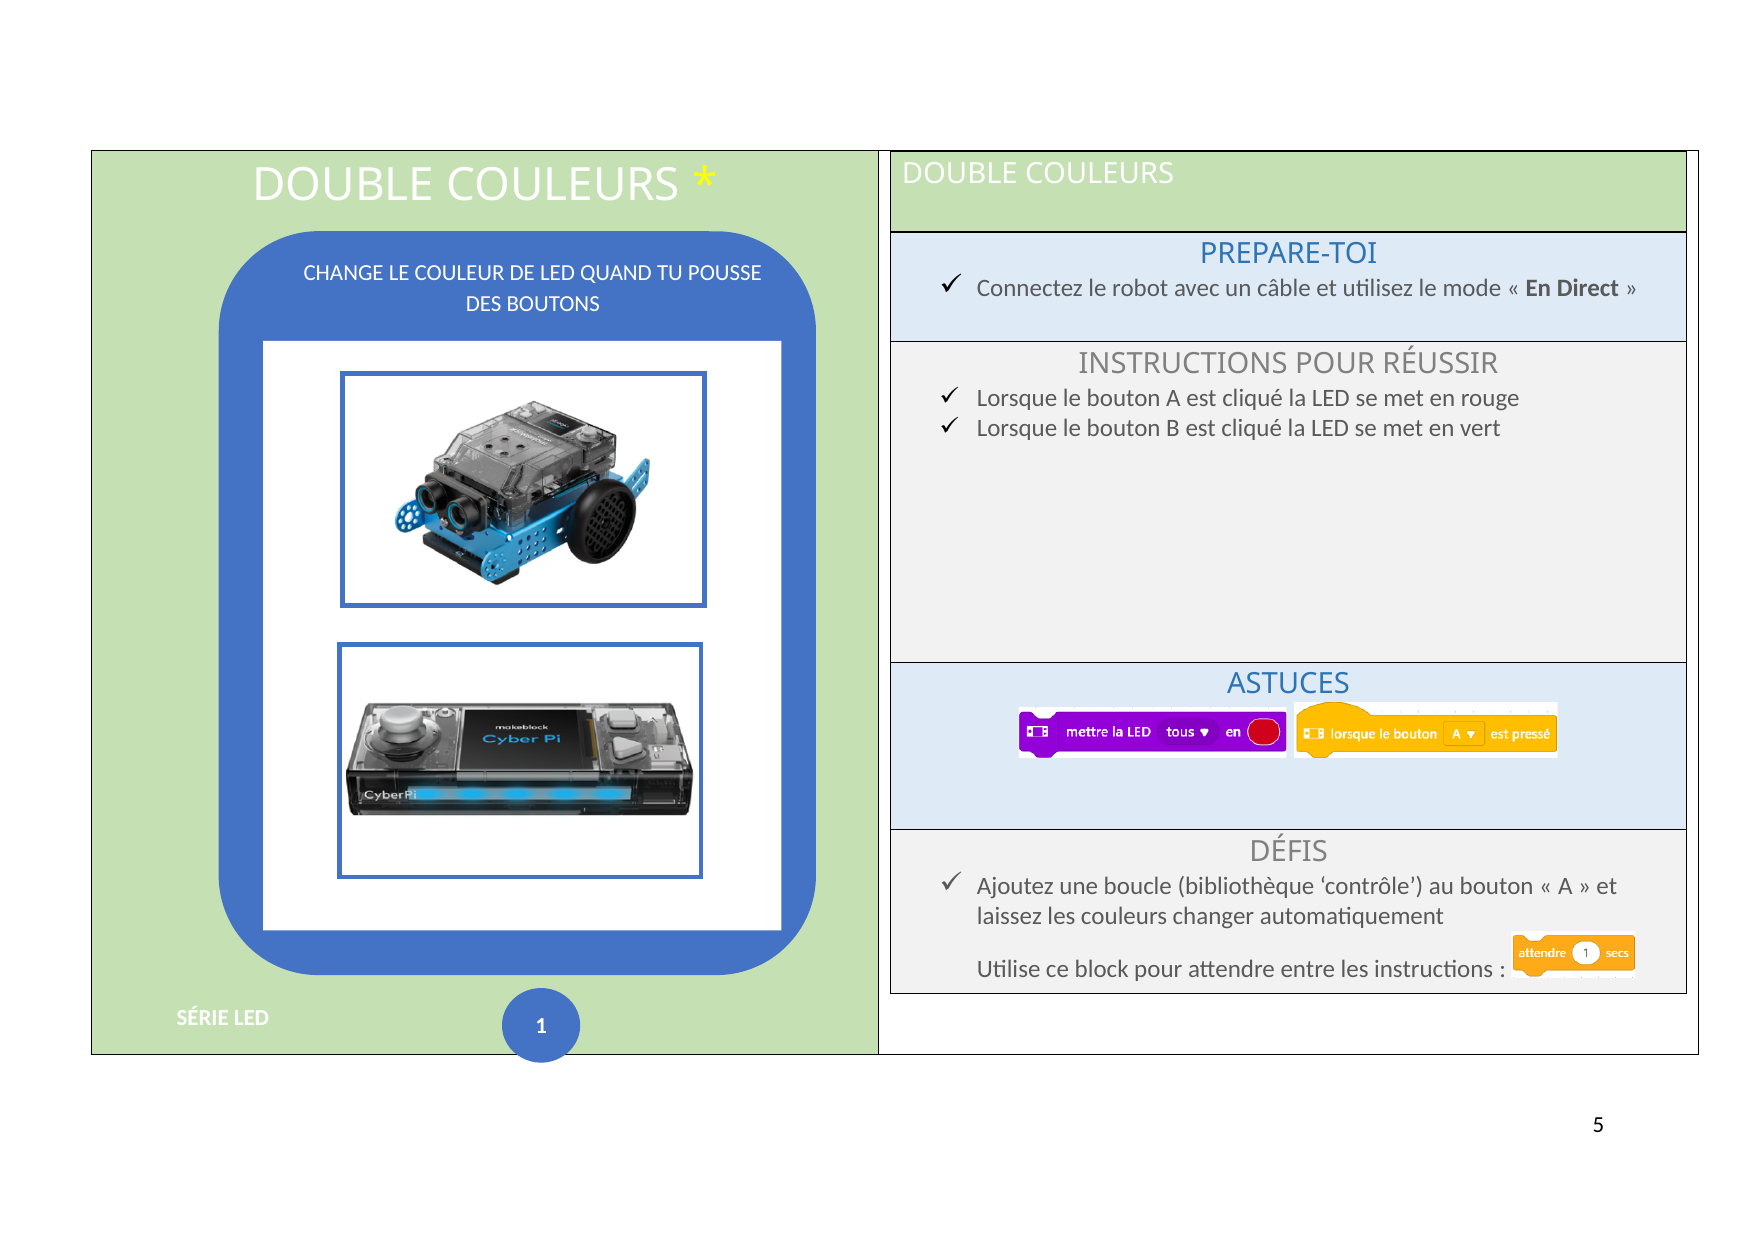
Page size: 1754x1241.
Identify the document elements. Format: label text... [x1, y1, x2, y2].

picture [394, 386, 653, 586]
picture [1511, 931, 1636, 978]
picture [346, 692, 694, 818]
table_header [879, 151, 1698, 1054]
picture [1018, 707, 1287, 758]
picture [1293, 702, 1558, 758]
table_header DOUBLE COULEURS * [92, 151, 878, 1054]
